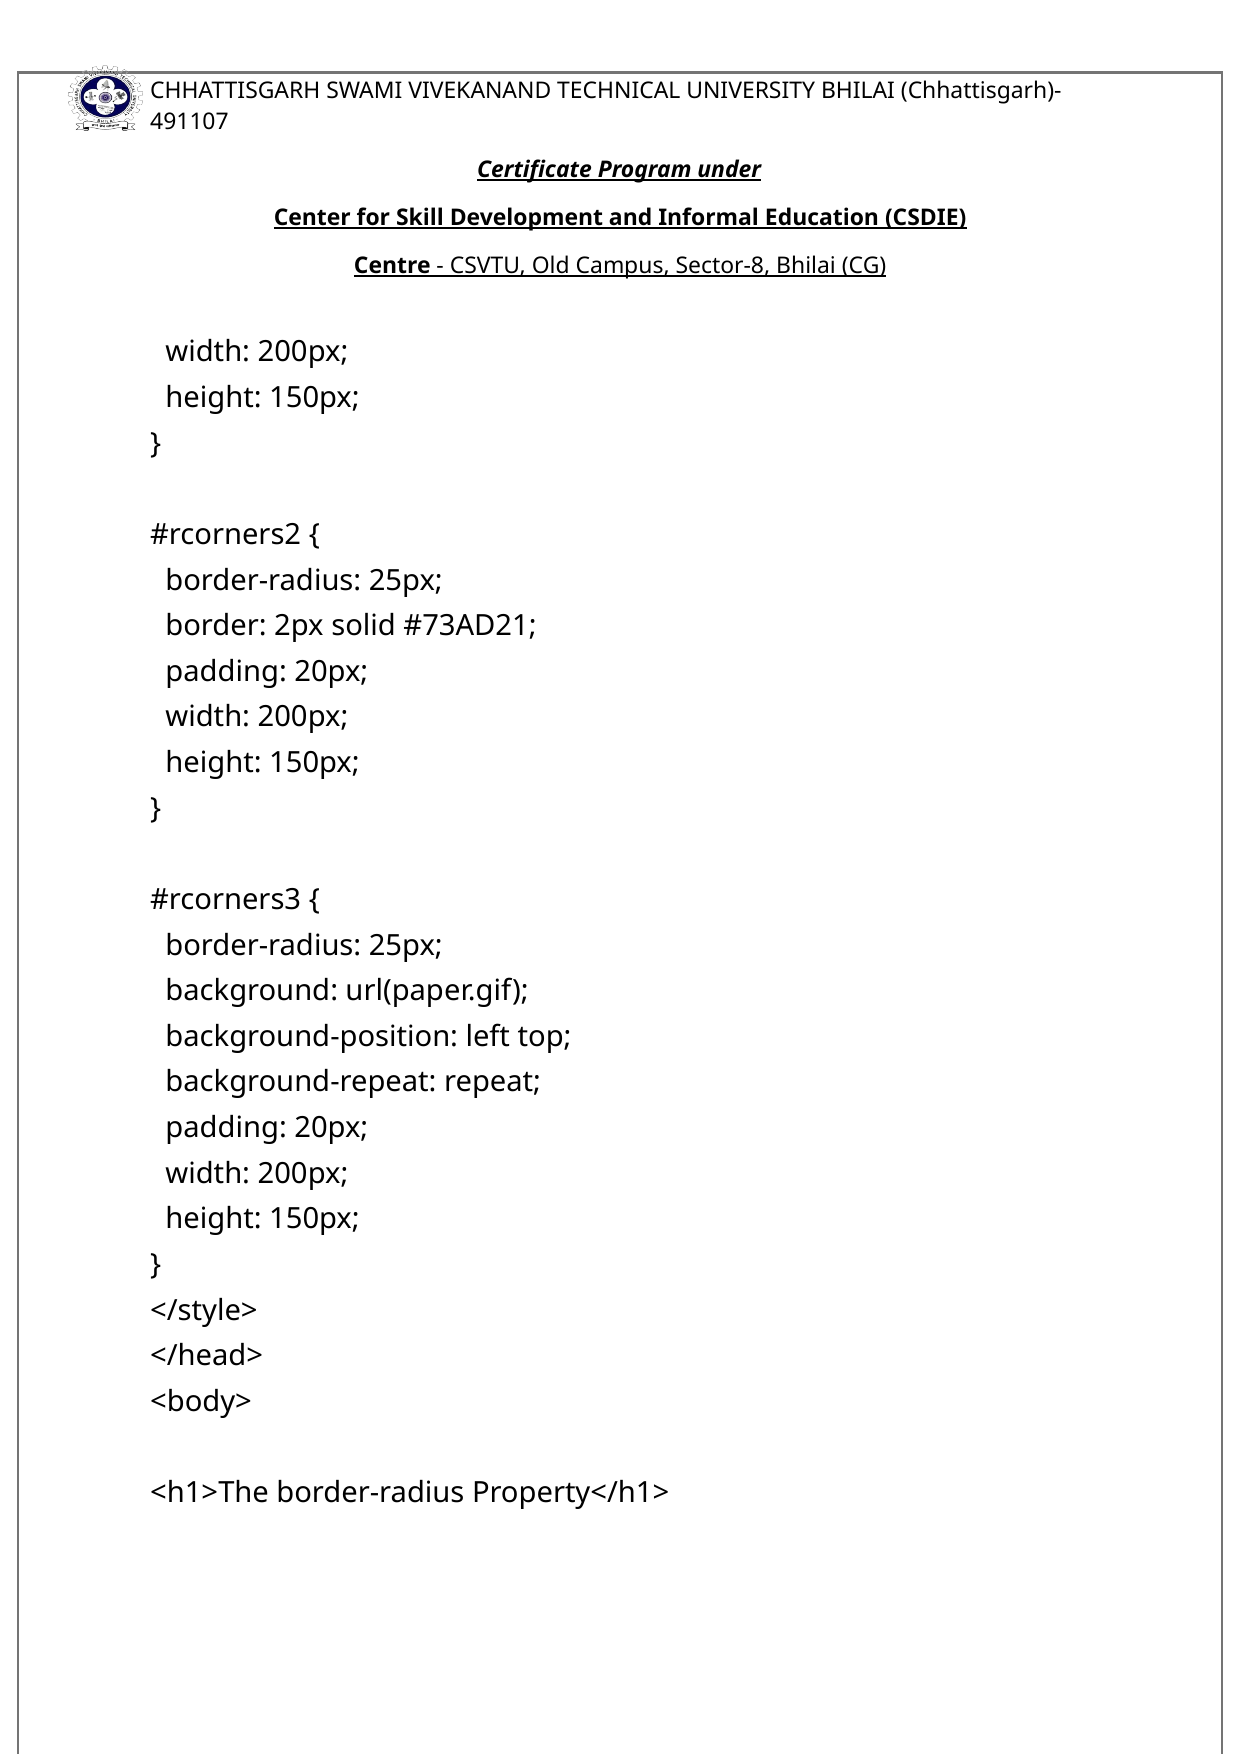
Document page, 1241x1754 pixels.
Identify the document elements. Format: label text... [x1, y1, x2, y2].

text border-radius: 25px; [150, 924, 1090, 963]
text height: 150px; [150, 376, 1090, 416]
text padding: 20px; [150, 1106, 1090, 1146]
text height: 150px; [150, 741, 1090, 781]
text #rcorners3 { [150, 878, 1090, 918]
text } [150, 787, 1090, 827]
text </style> [150, 1289, 1090, 1328]
text } [150, 422, 1090, 462]
text <body> [150, 1380, 1090, 1420]
text background-repeat: repeat; [150, 1061, 1090, 1100]
text border-radius: 25px; [150, 559, 1090, 598]
text width: 200px; [150, 696, 1090, 735]
text padding: 20px; [150, 650, 1090, 690]
text #rcorners2 { [150, 513, 1090, 553]
text <h1>The border-radius Property</h1> [150, 1471, 1090, 1511]
text background: url(paper.gif); [150, 969, 1090, 1009]
text </head> [150, 1334, 1090, 1374]
text width: 200px; [150, 331, 1090, 370]
text } [150, 1243, 1090, 1283]
text border: 2px solid #73AD21; [150, 604, 1090, 644]
text height: 150px; [150, 1198, 1090, 1237]
picture [62, 62, 148, 134]
text background-position: left top; [150, 1015, 1090, 1055]
text width: 200px; [150, 1152, 1090, 1192]
